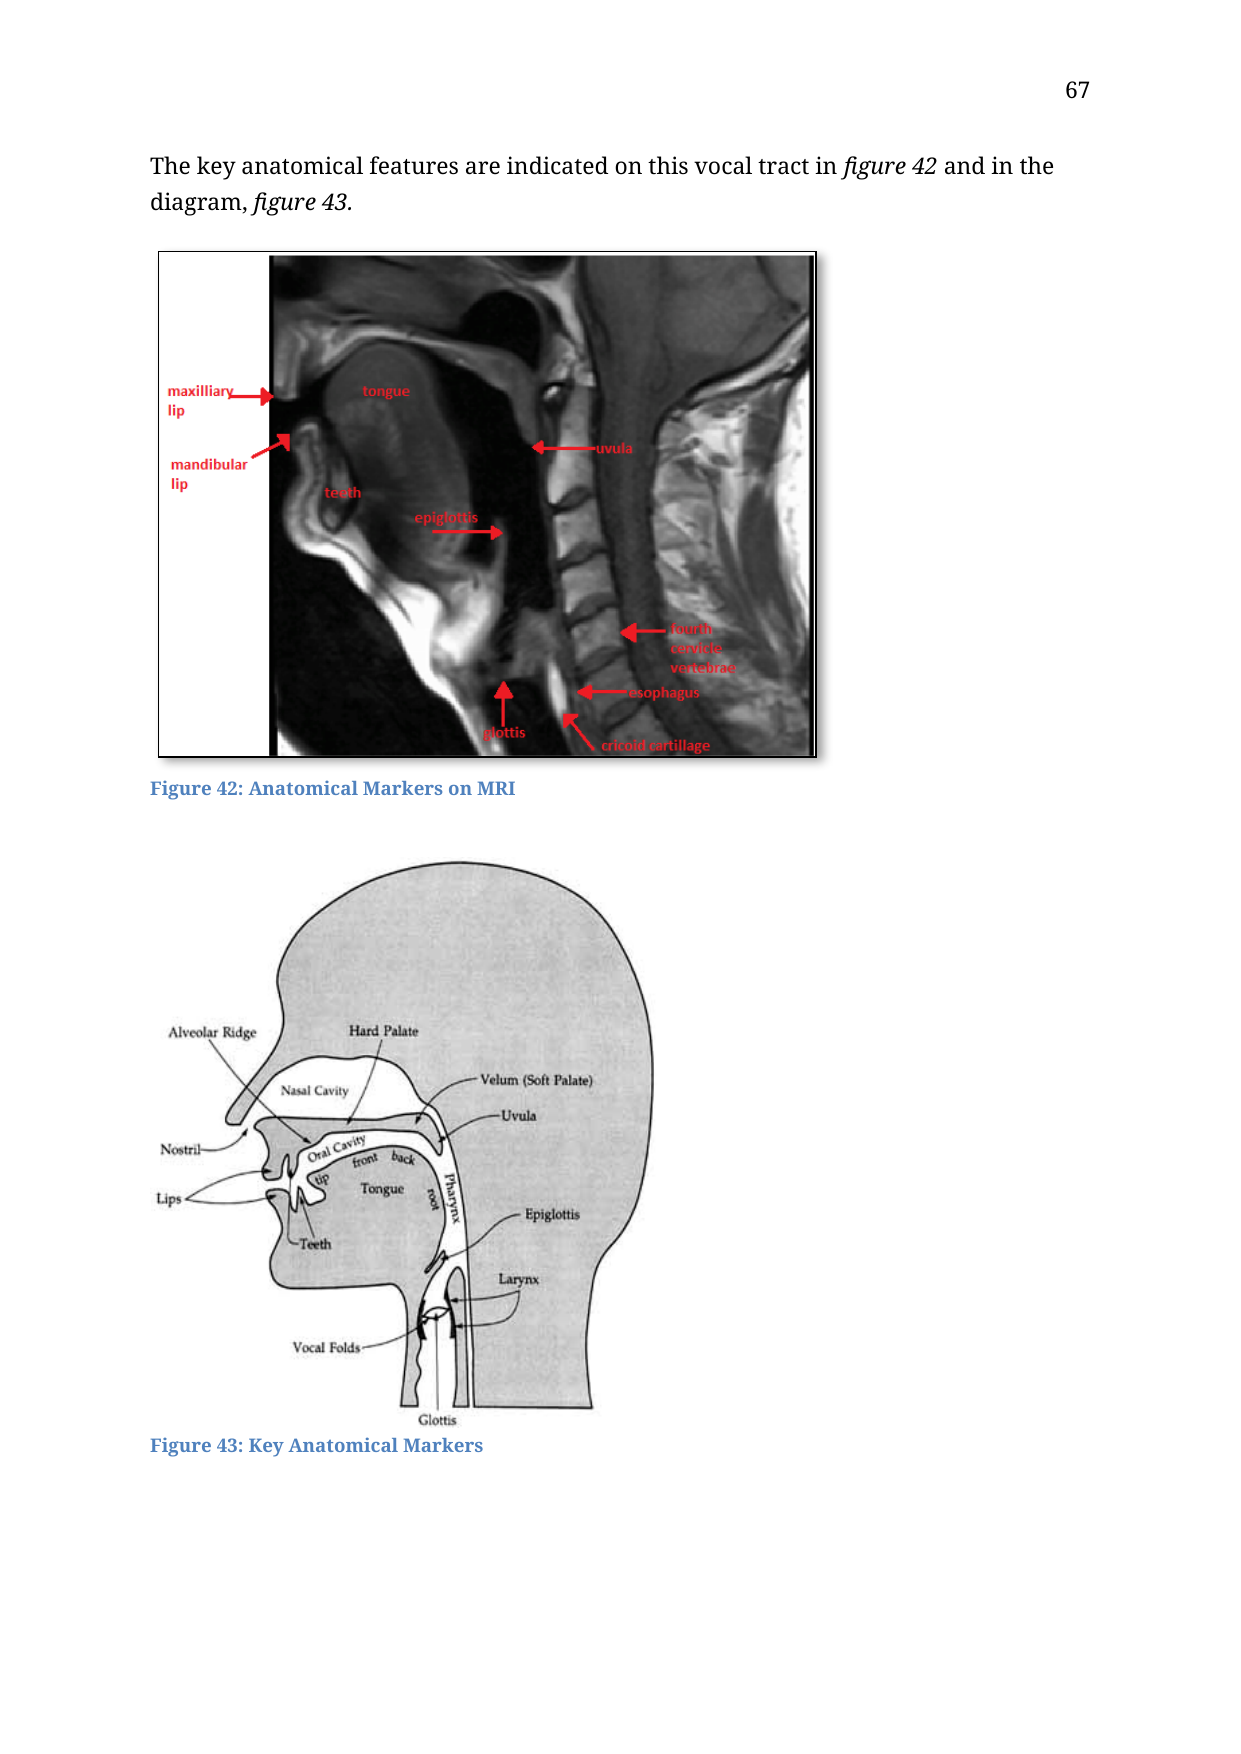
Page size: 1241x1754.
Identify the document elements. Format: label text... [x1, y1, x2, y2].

picture [150, 857, 658, 1428]
picture [159, 252, 815, 756]
text The key anatomical features are indicated on this vocal tract in figure 42 and in the diagram, figure 43. [150, 150, 1090, 217]
